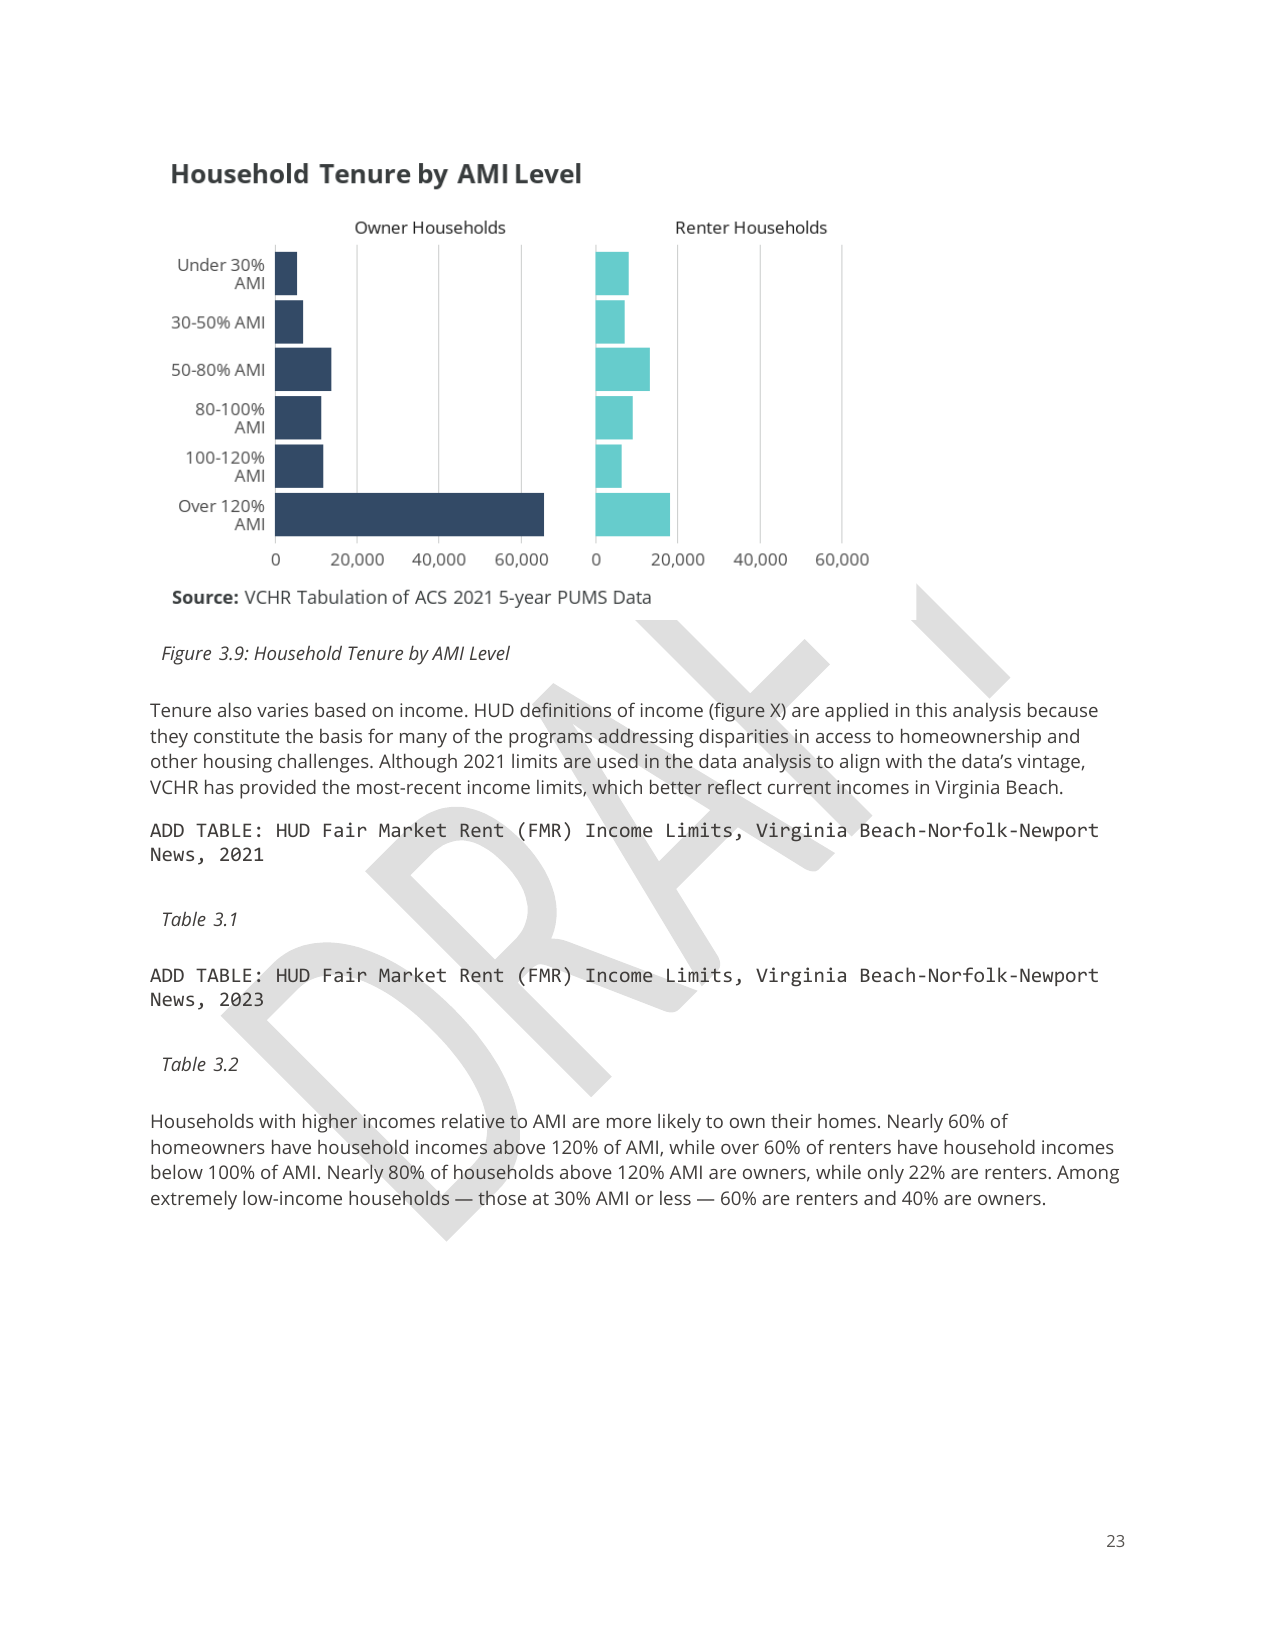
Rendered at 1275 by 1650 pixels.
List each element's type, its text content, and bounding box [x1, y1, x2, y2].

text Households with higher incomes relative to AMI are more likely to own their homes. Nearly 60% of homeowners have household incomes above 120% of AMI, while over 60% of renters have household incomes below 100% of AMI. Nearly 80% of households above 120% AMI are owners, while only 22% are renters. Among extremely low-income households — those at 30% AMI or less — 60% are renters and 40% are owners. [150, 1108, 1125, 1211]
table_header Figure 3.9: Household Tenure by AMI Level [150, 150, 1125, 679]
text Tenure also varies based on income. HUD definitions of income (figure X) are applied in this analysis because they constitute the basis for many of the programs addressing disparities in access to homeownership and other housing challenges. Although 2021 limits are used in the data analysis to align with the data’s vintage, VCHR has provided the most-recent income limits, which better reflect current incomes in Virginia Beach. [150, 697, 1125, 799]
text ADD TABLE: HUD Fair Market Rent (FMR) Income Limits, Virginia Beach-Norfolk-Newport News, 2023 [150, 963, 1125, 1012]
table_header Table 3.2 [150, 1031, 1125, 1090]
text ADD TABLE: HUD Fair Market Rent (FMR) Income Limits, Virginia Beach-Norfolk-Newport News, 2021 [150, 818, 1125, 867]
picture [161, 153, 917, 620]
table_header Table 3.1 [150, 886, 1125, 945]
